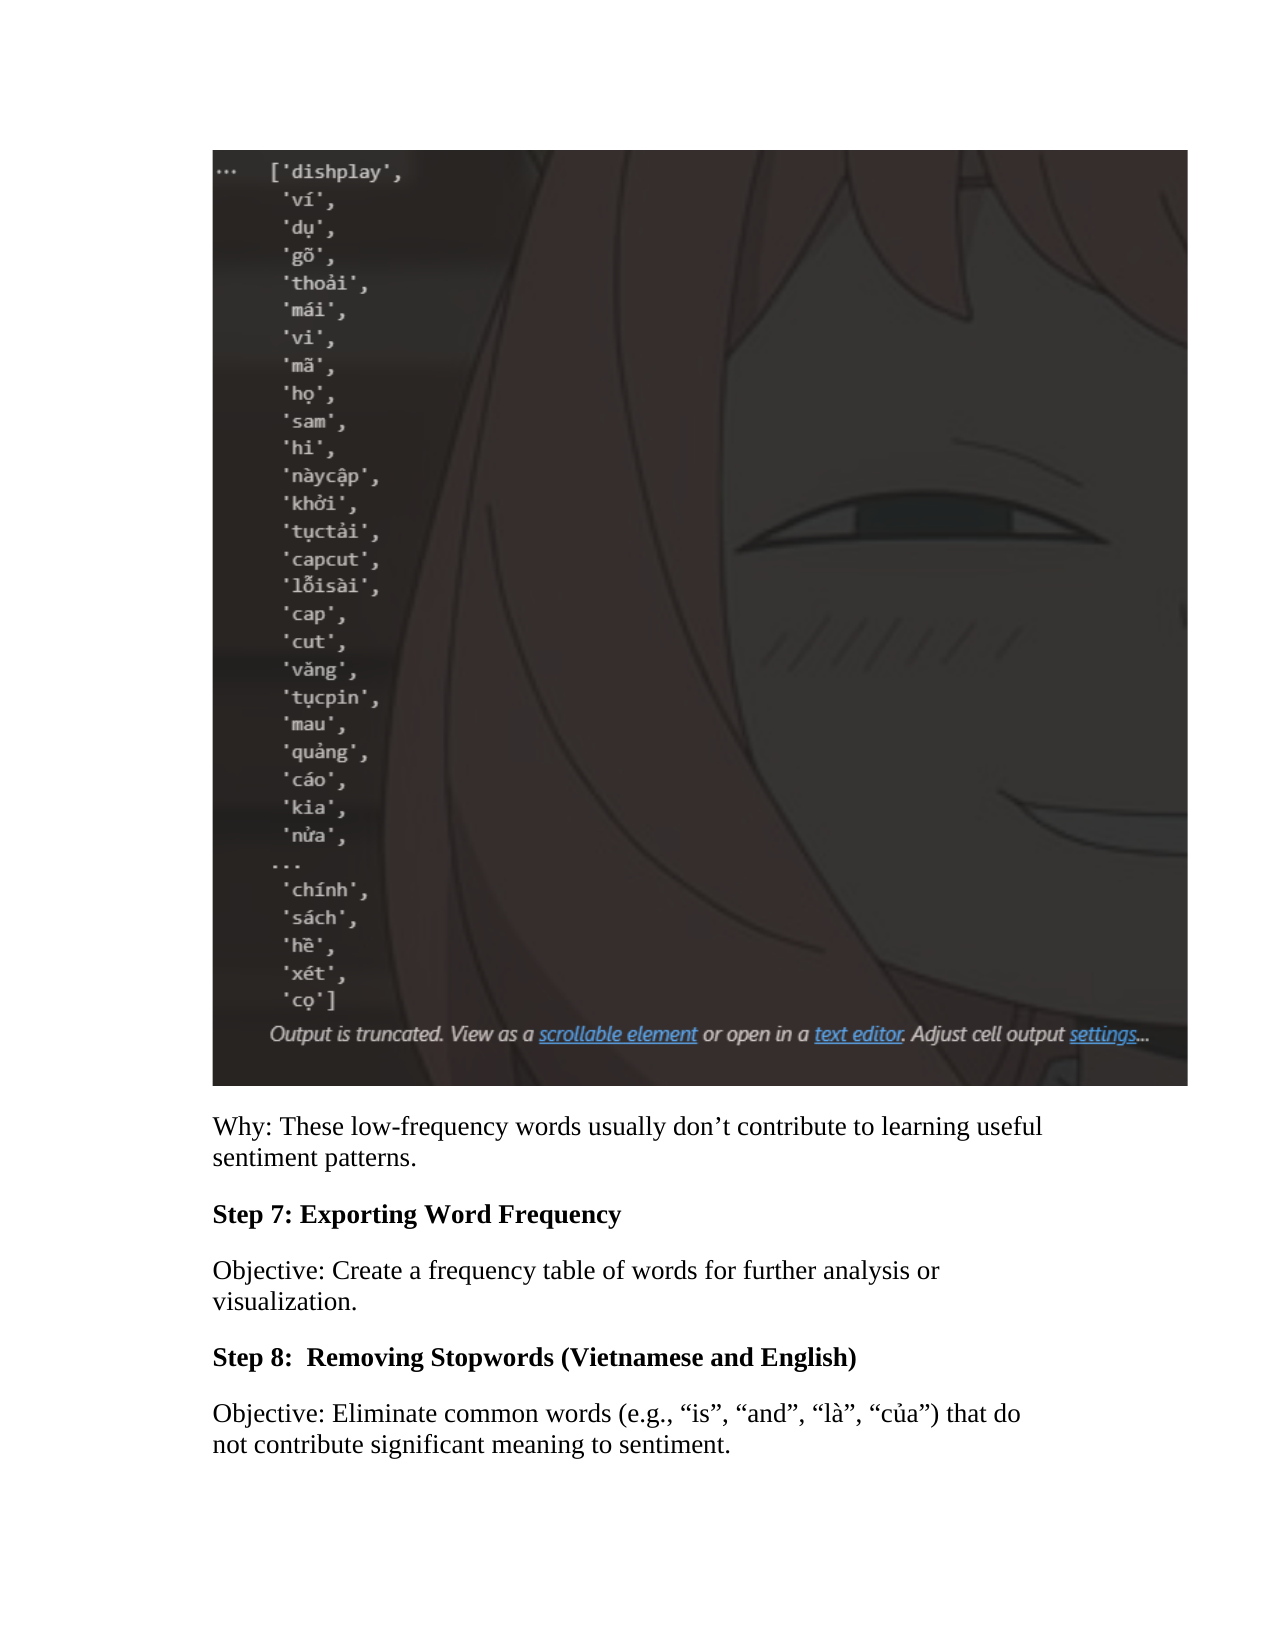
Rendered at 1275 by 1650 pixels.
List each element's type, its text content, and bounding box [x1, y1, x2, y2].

text Step 8: Removing Stopwords (Vietnamese and English) [212, 1341, 1062, 1372]
text Objective: Create a frequency table of words for further analysis or visualization. [212, 1254, 1062, 1316]
text Step 7: Exporting Word Frequency [212, 1198, 1062, 1229]
text Why: These low-frequency words usually don’t contribute to learning useful sentiment patterns. [212, 1110, 1062, 1173]
picture [212, 150, 1188, 1086]
text Objective: Eliminate common words (e.g., “is”, “and”, “là”, “của”) that do not contribute significant meaning to sentiment. [212, 1397, 1062, 1459]
